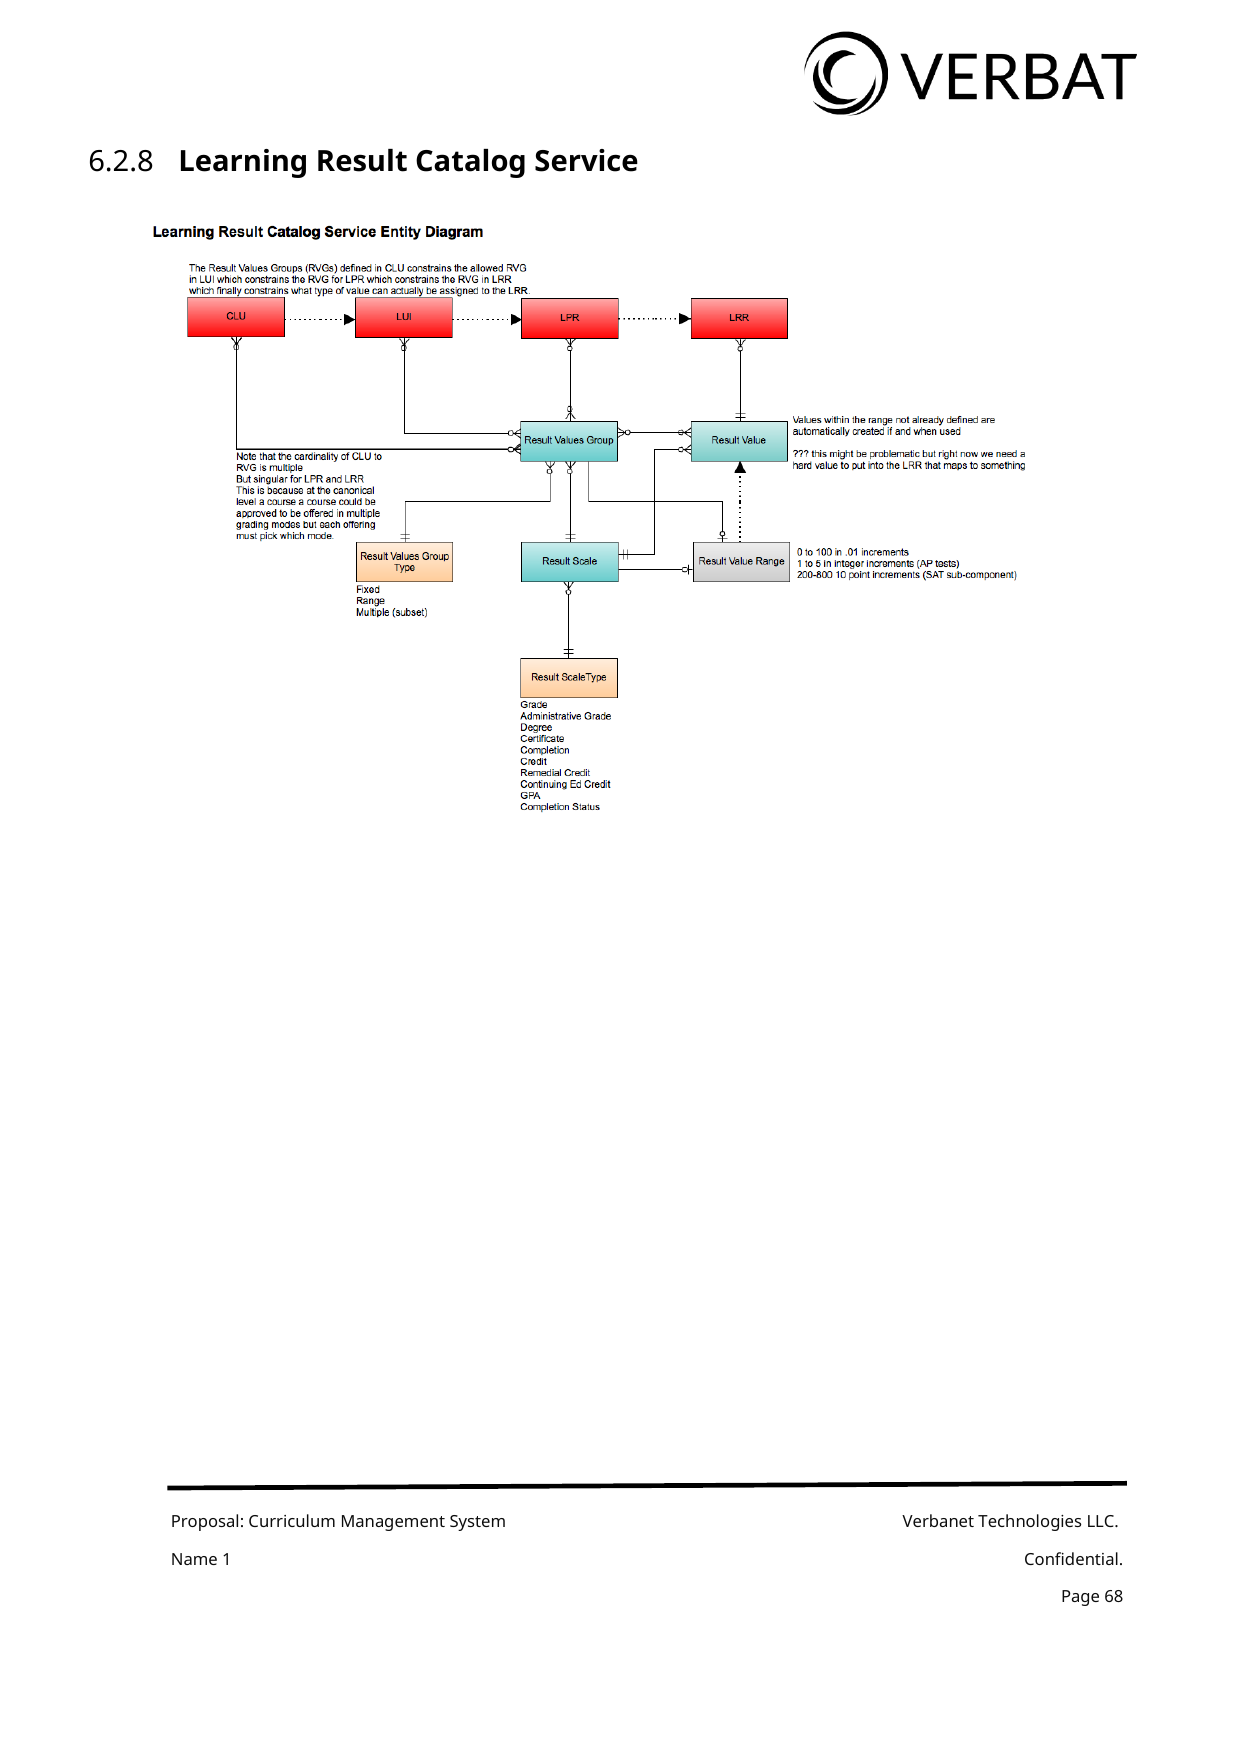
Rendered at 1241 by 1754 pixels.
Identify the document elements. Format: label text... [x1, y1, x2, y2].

picture [800, 27, 1138, 116]
subtitle Learning Result Catalog Service [88, 141, 1053, 180]
picture [145, 220, 1067, 926]
